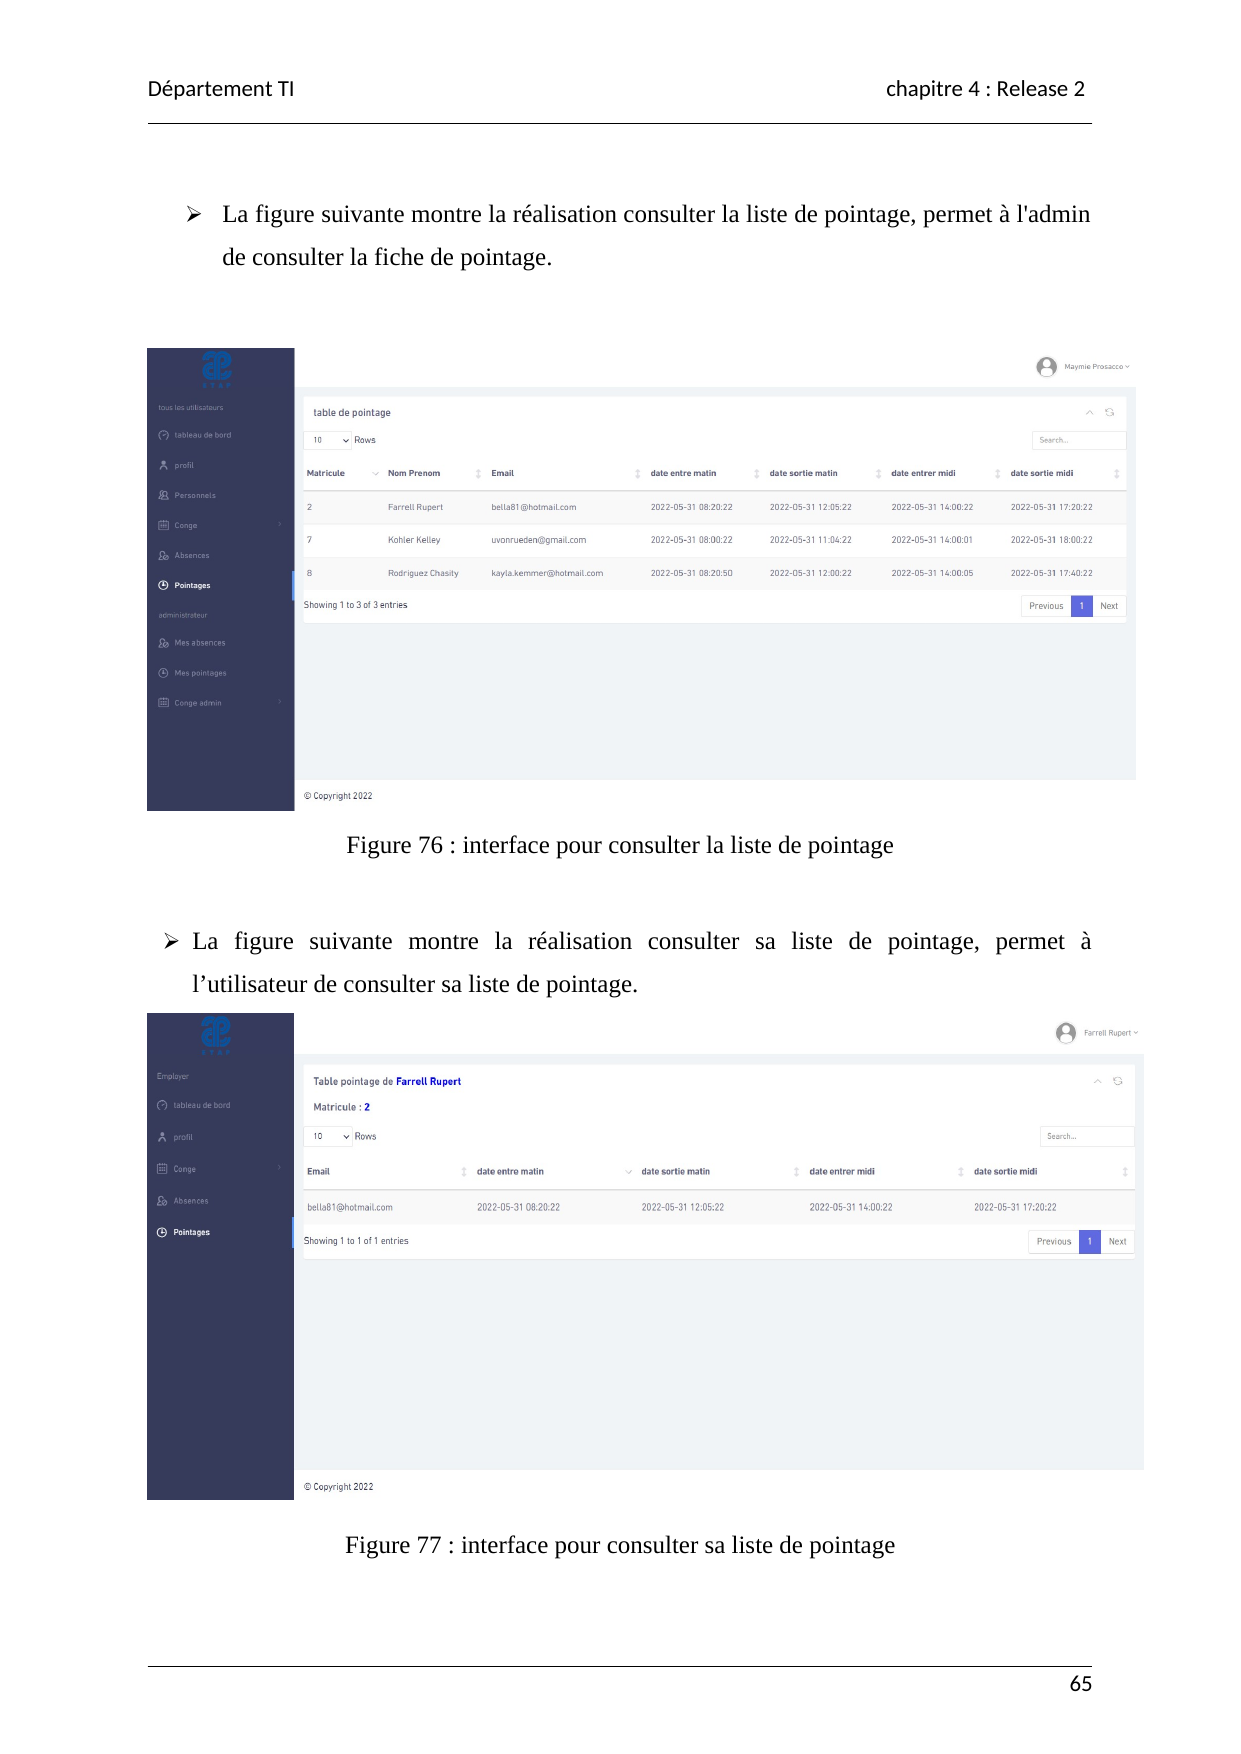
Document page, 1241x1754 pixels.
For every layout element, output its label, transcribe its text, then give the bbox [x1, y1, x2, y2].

list La figure suivante montre la réalisation consulter sa liste de pointage, permet à l’utilisateur de consulter sa liste de pointage. [162, 926, 1092, 998]
text Figure 76 : interface pour consulter la liste de pointage [148, 830, 1092, 859]
picture [147, 1013, 1144, 1500]
picture [147, 348, 1136, 811]
list La figure suivante montre la réalisation consulter la liste de pointage, permet à l'admin de consulter la fiche de pointage. [185, 199, 1092, 271]
text Figure 77 : interface pour consulter sa liste de pointage [148, 1500, 1092, 1559]
